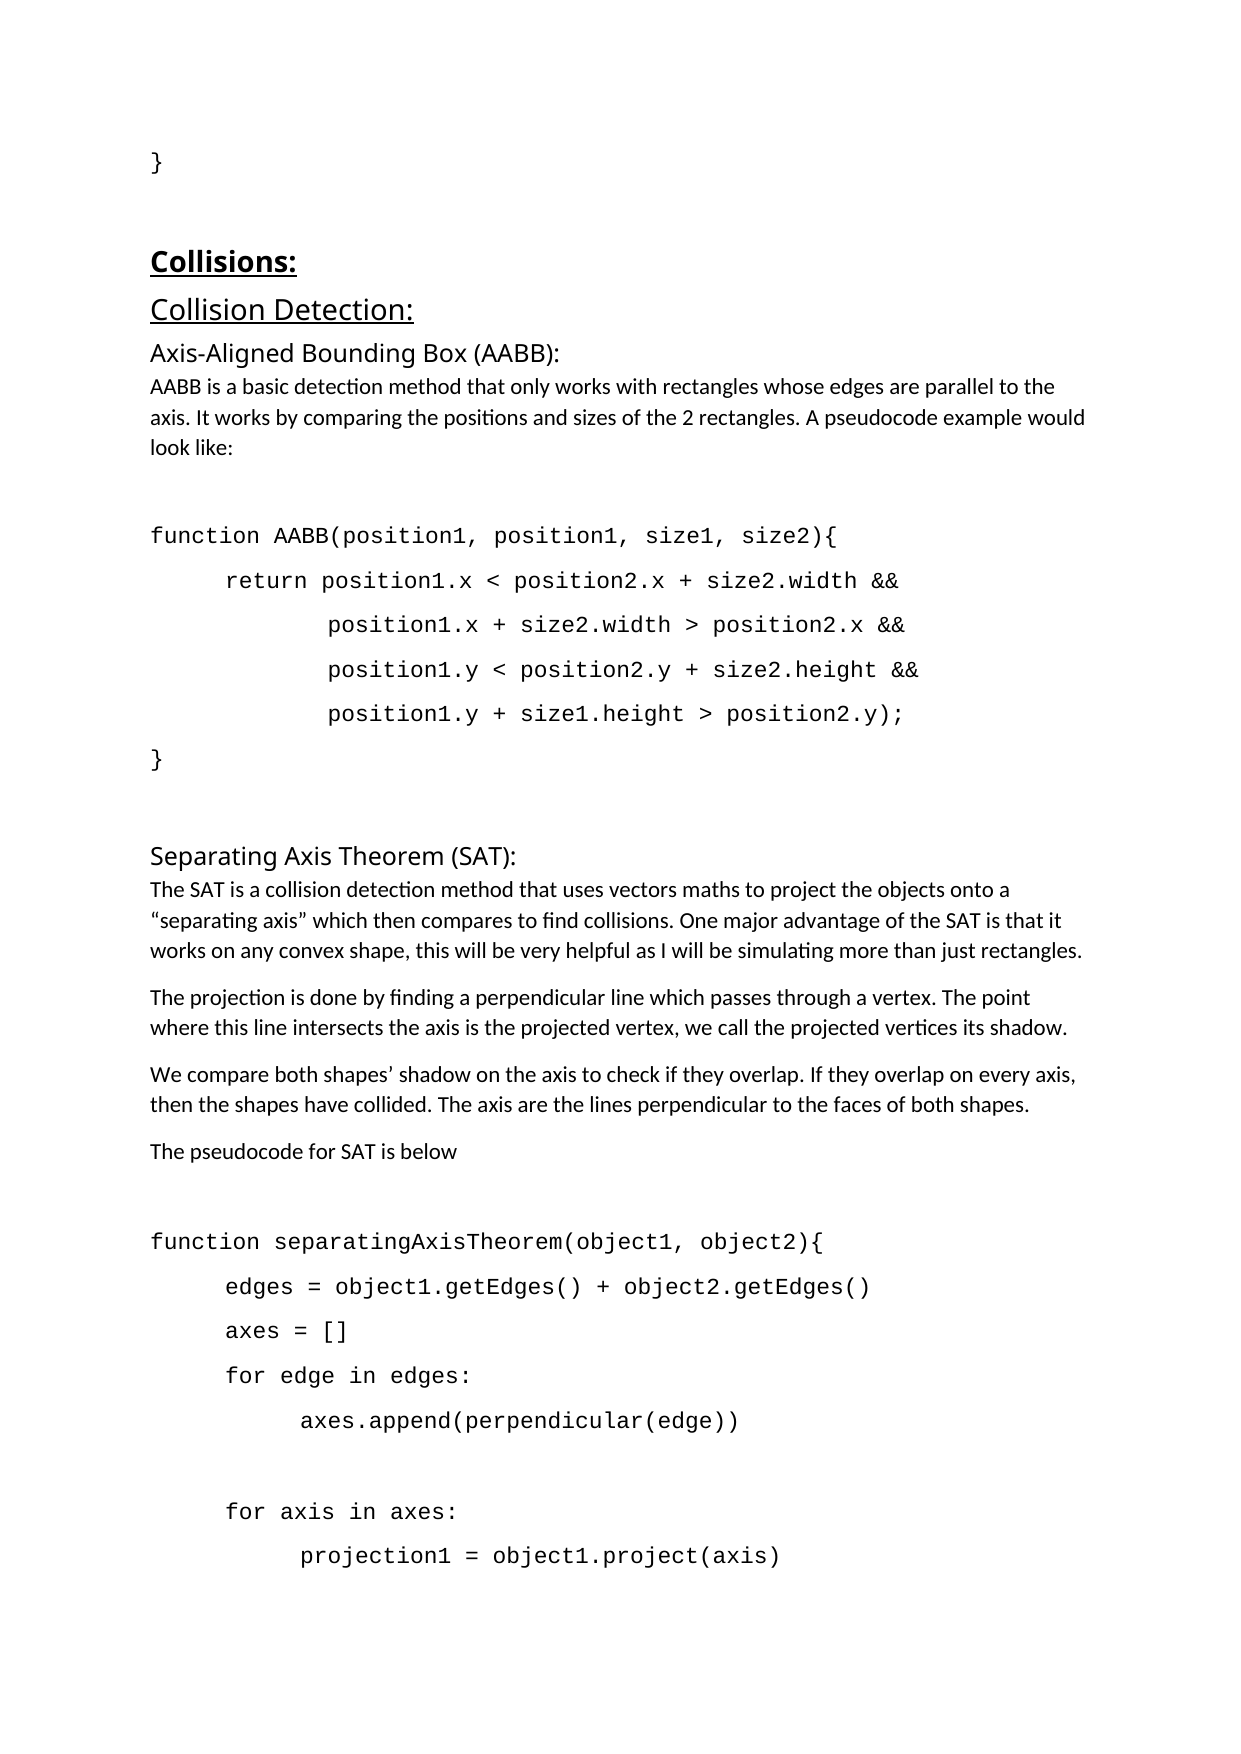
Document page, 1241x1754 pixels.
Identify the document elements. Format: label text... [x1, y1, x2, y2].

text for edge in edges: [150, 1364, 1090, 1390]
text return position1.x < position2.x + size2.width && [150, 569, 1090, 595]
subtitle Collision Detection: [150, 289, 1090, 328]
text axes = [] [150, 1320, 1090, 1346]
text position1.x + size2.width > position2.x && [150, 613, 1090, 639]
text function separatingAxisTheorem(object1, object2){ [150, 1231, 1090, 1257]
subtitle Axis-Aligned Bounding Box (AABB): [150, 336, 1090, 370]
text } [150, 150, 1090, 176]
subtitle Separating Axis Theorem (SAT): [150, 839, 1090, 873]
text AABB is a basic detection method that only works with rectangles whose edges are parallel to the axis. It works by comparing the positions and sizes of the 2 rectangles. A pseudocode example would look like: [150, 372, 1090, 461]
text The pseudocode for SAT is below [150, 1137, 1090, 1165]
text } [150, 747, 1090, 773]
text position1.y + size1.height > position2.y); [150, 703, 1090, 729]
text position1.y < position2.y + size2.height && [150, 658, 1090, 684]
text axes.append(perpendicular(edge)) [150, 1409, 1090, 1435]
subtitle Collisions: [150, 242, 1090, 281]
text The projection is done by finding a perpendicular line which passes through a vertex. The point where this line intersects the axis is the projected vertex, we call the projected vertices its shadow. [150, 983, 1090, 1041]
text We compare both shapes’ shadow on the axis to check if they overlap. If they overlap on every axis, then the shapes have collided. The axis are the lines perpendicular to the faces of both shapes. [150, 1060, 1090, 1118]
text projection1 = object1.project(axis) [150, 1545, 1090, 1571]
text function AABB(position1, position1, size1, size2){ [150, 524, 1090, 550]
text edges = object1.getEdges() + object2.getEdges() [150, 1275, 1090, 1301]
text for axis in axes: [150, 1500, 1090, 1526]
text The SAT is a collision detection method that uses vectors maths to project the objects onto a “separating axis” which then compares to find collisions. One major advantage of the SAT is that it works on any convex shape, this will be very helpful as I will be simulating more than just rectangles. [150, 876, 1090, 964]
